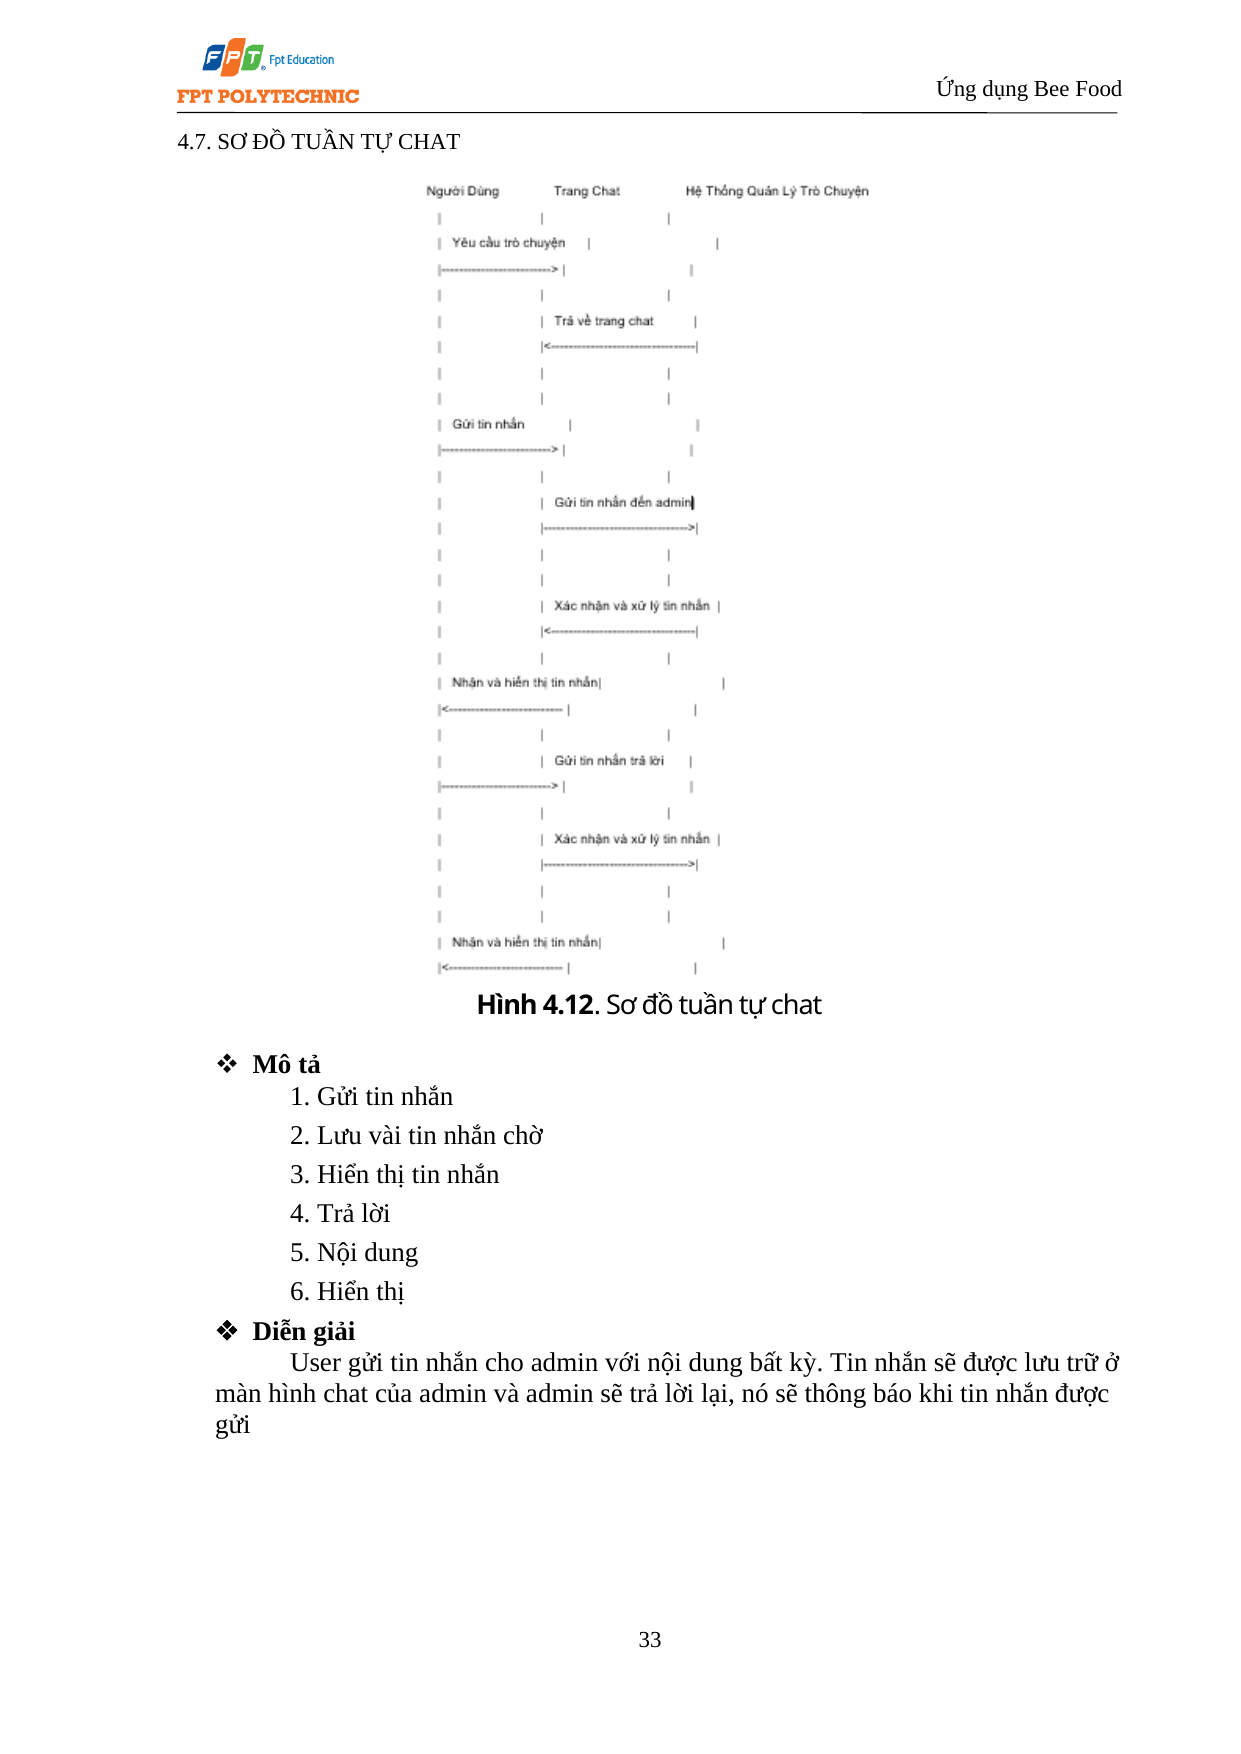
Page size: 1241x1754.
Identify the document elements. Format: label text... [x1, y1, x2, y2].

list Diễn giải [215, 1315, 1122, 1346]
title Hình 4.12. Sơ đồ tuần tự chat [177, 985, 1122, 1022]
text User gửi tin nhắn cho admin với nội dung bất kỳ. Tin nhắn sẽ được lưu trữ ở màn hình chat của admin và admin sẽ trả lời lại, nó sẽ thông báo khi tin nhắn được gửi [215, 1346, 1122, 1439]
picture [177, 38, 361, 103]
list Mô tả [215, 1048, 1122, 1080]
text 3. Hiển thị tin nhắn [215, 1158, 1122, 1189]
text 4.7. SƠ ĐỒ TUẦN TỰ CHAT [177, 128, 1122, 154]
picture [421, 180, 878, 986]
text 5. Nội dung [215, 1236, 1122, 1267]
text 6. Hiển thị [215, 1276, 1122, 1307]
text 2. Lưu vài tin nhắn chờ [215, 1119, 1122, 1150]
text 4. Trả lời [215, 1197, 1122, 1228]
text 1. Gửi tin nhắn [215, 1080, 1122, 1111]
